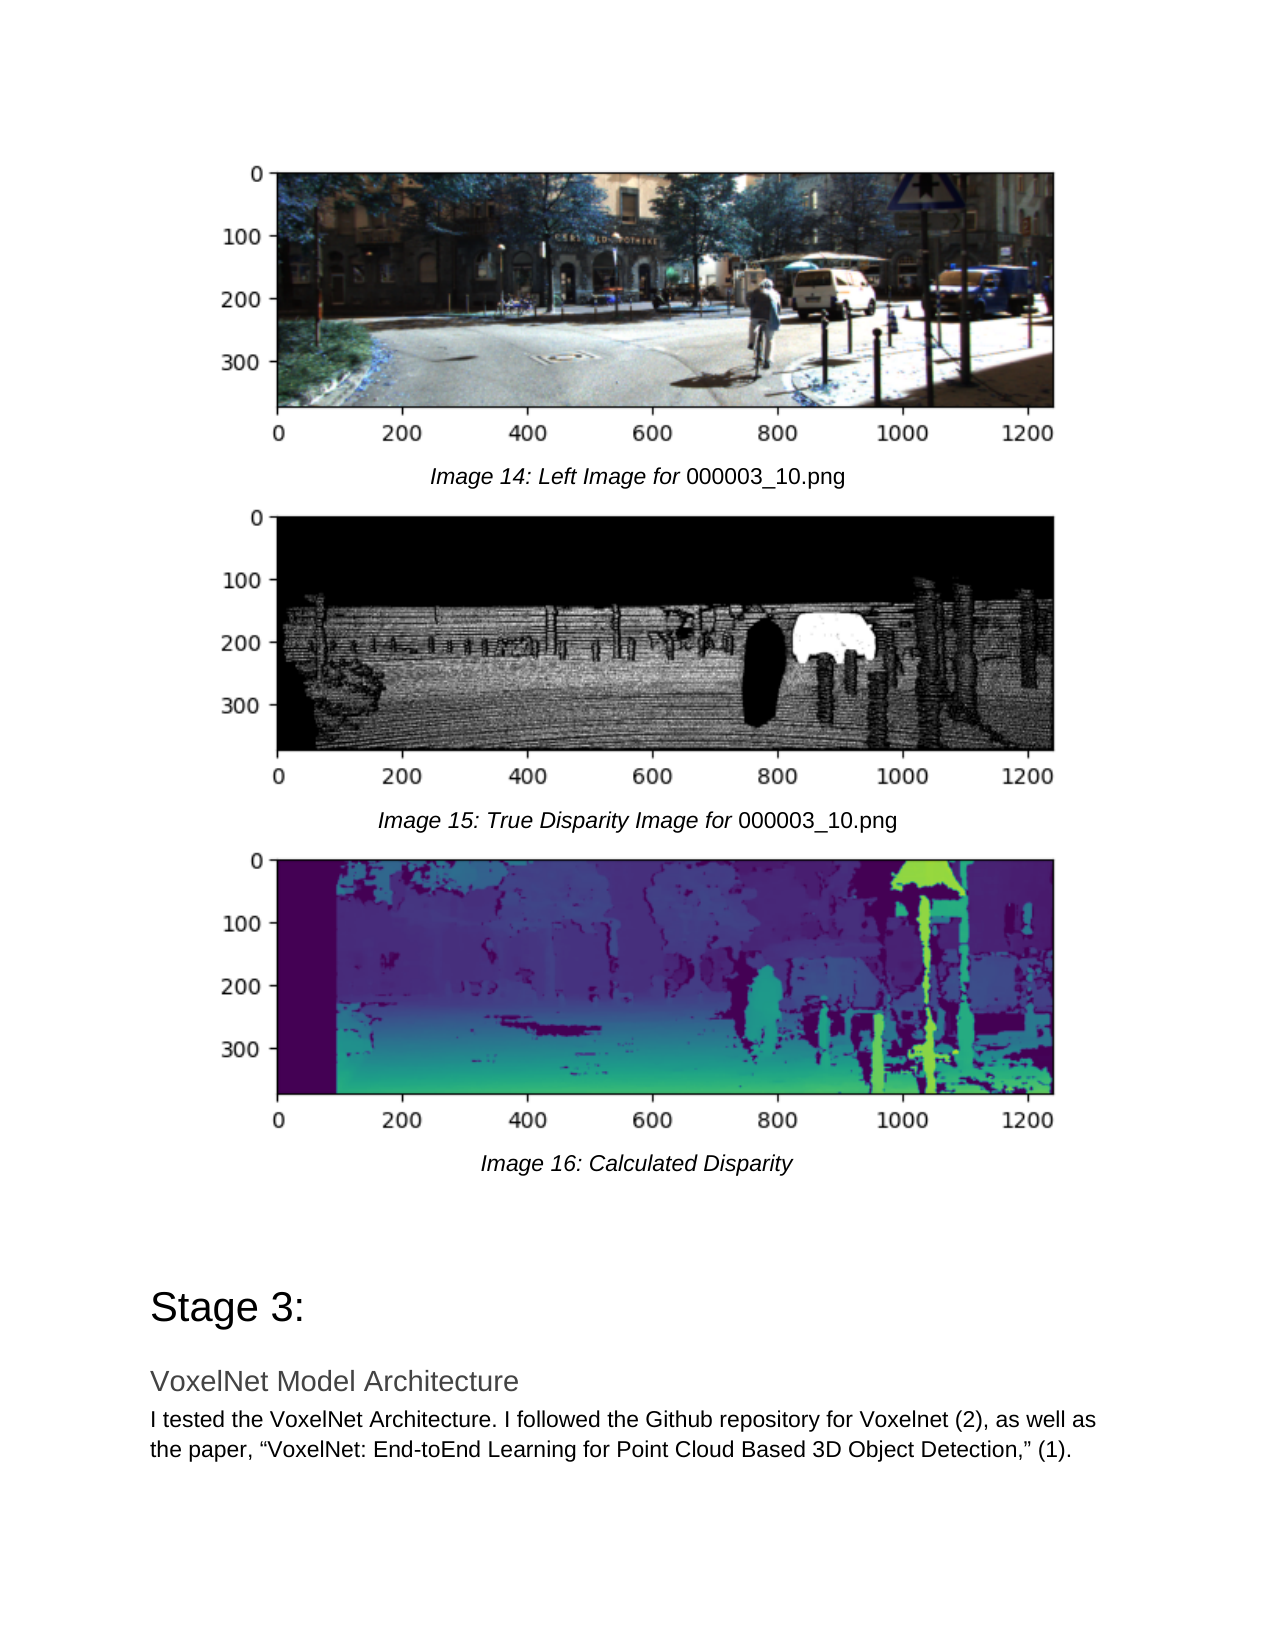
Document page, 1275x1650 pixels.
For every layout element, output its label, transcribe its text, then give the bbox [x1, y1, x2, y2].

text Image 16: Calculated Disparity [150, 1150, 1125, 1176]
picture [205, 836, 1070, 1147]
subtitle VoxelNet Model Architecture [150, 1364, 1125, 1397]
subtitle Stage 3: [150, 1282, 1125, 1330]
picture [205, 150, 1070, 460]
text I tested the VoxelNet Architecture. I followed the Github repository for Voxelnet (2), as well as the paper, “VoxelNet: End-toEnd Learning for Point Cloud Based 3D Object Detection,” (1). [150, 1406, 1125, 1462]
text Image 15: True Disparity Image for 000003_10.png [150, 807, 1125, 833]
text Image 14: Left Image for 000003_10.png [150, 463, 1125, 489]
picture [205, 493, 1070, 803]
